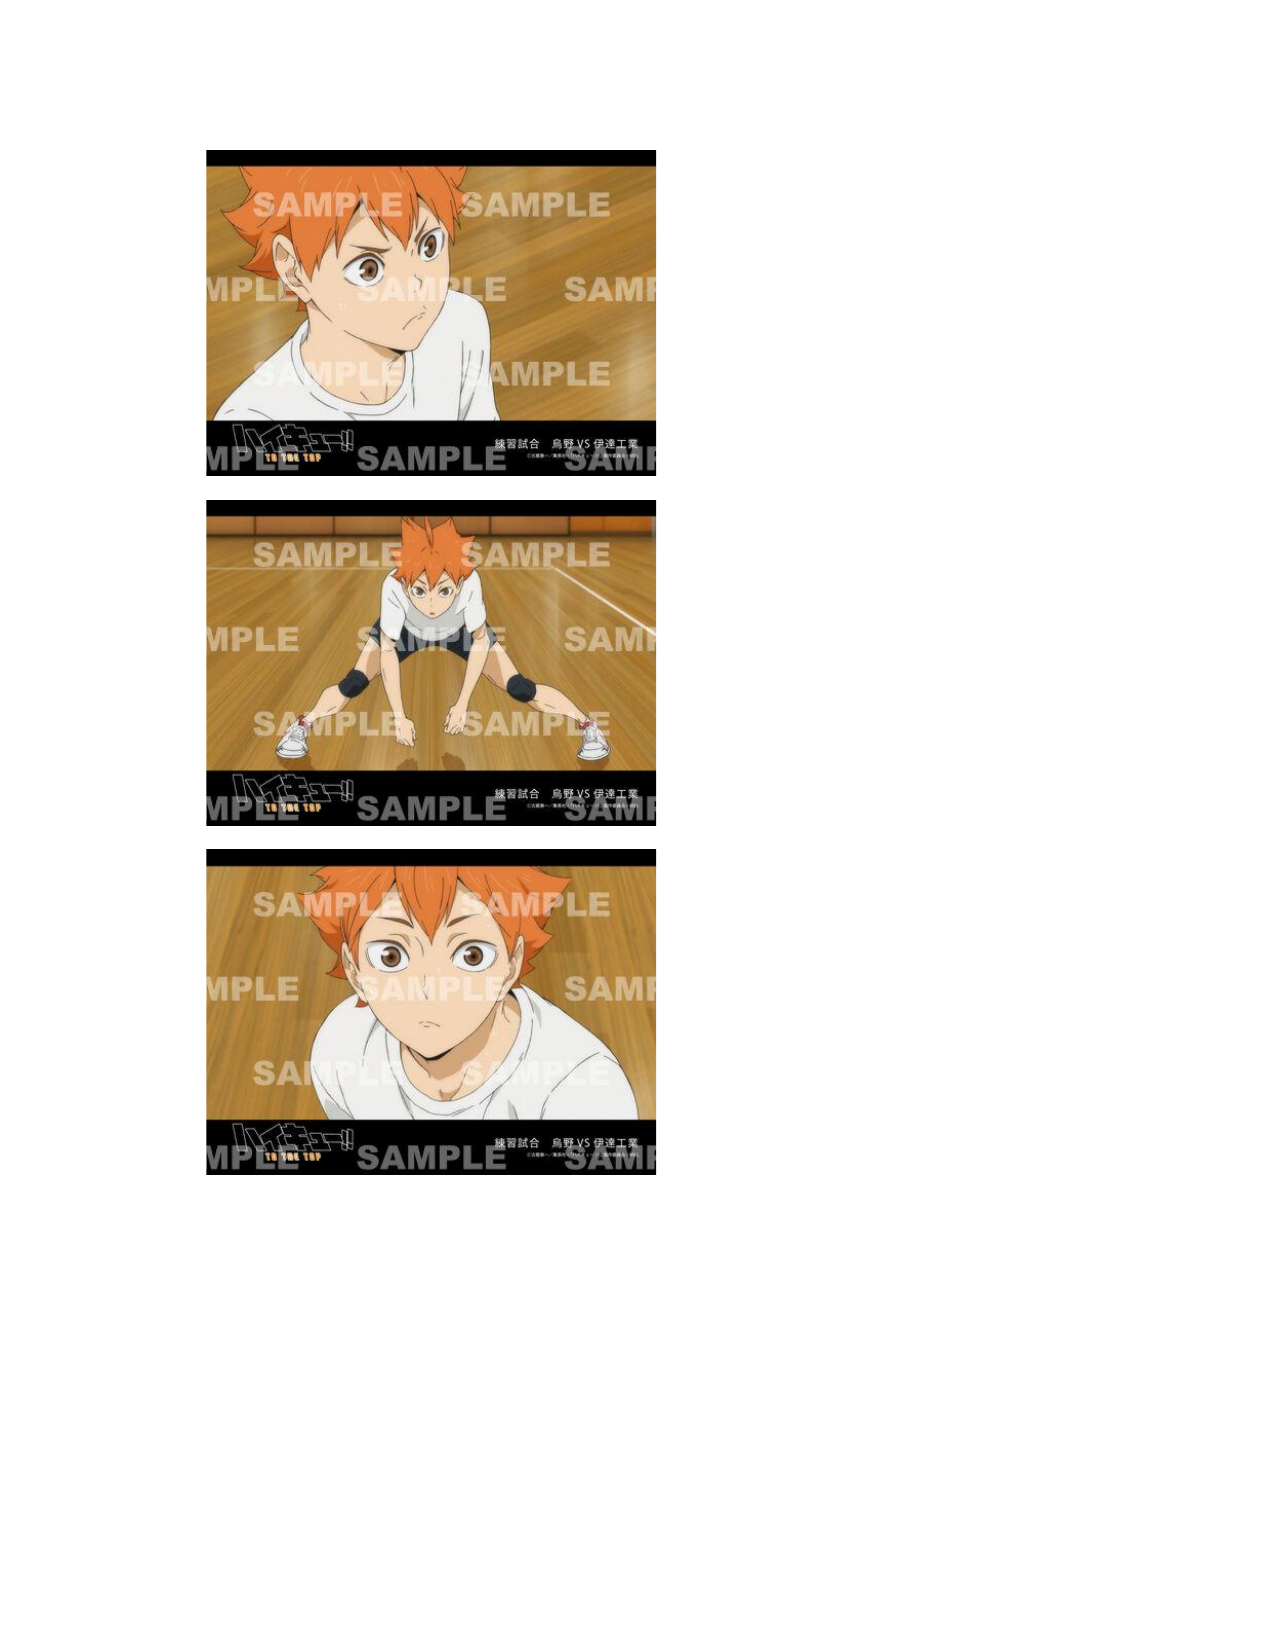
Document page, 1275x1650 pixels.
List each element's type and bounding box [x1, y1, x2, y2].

picture [206, 849, 657, 1175]
picture [206, 500, 657, 826]
picture [206, 150, 657, 476]
